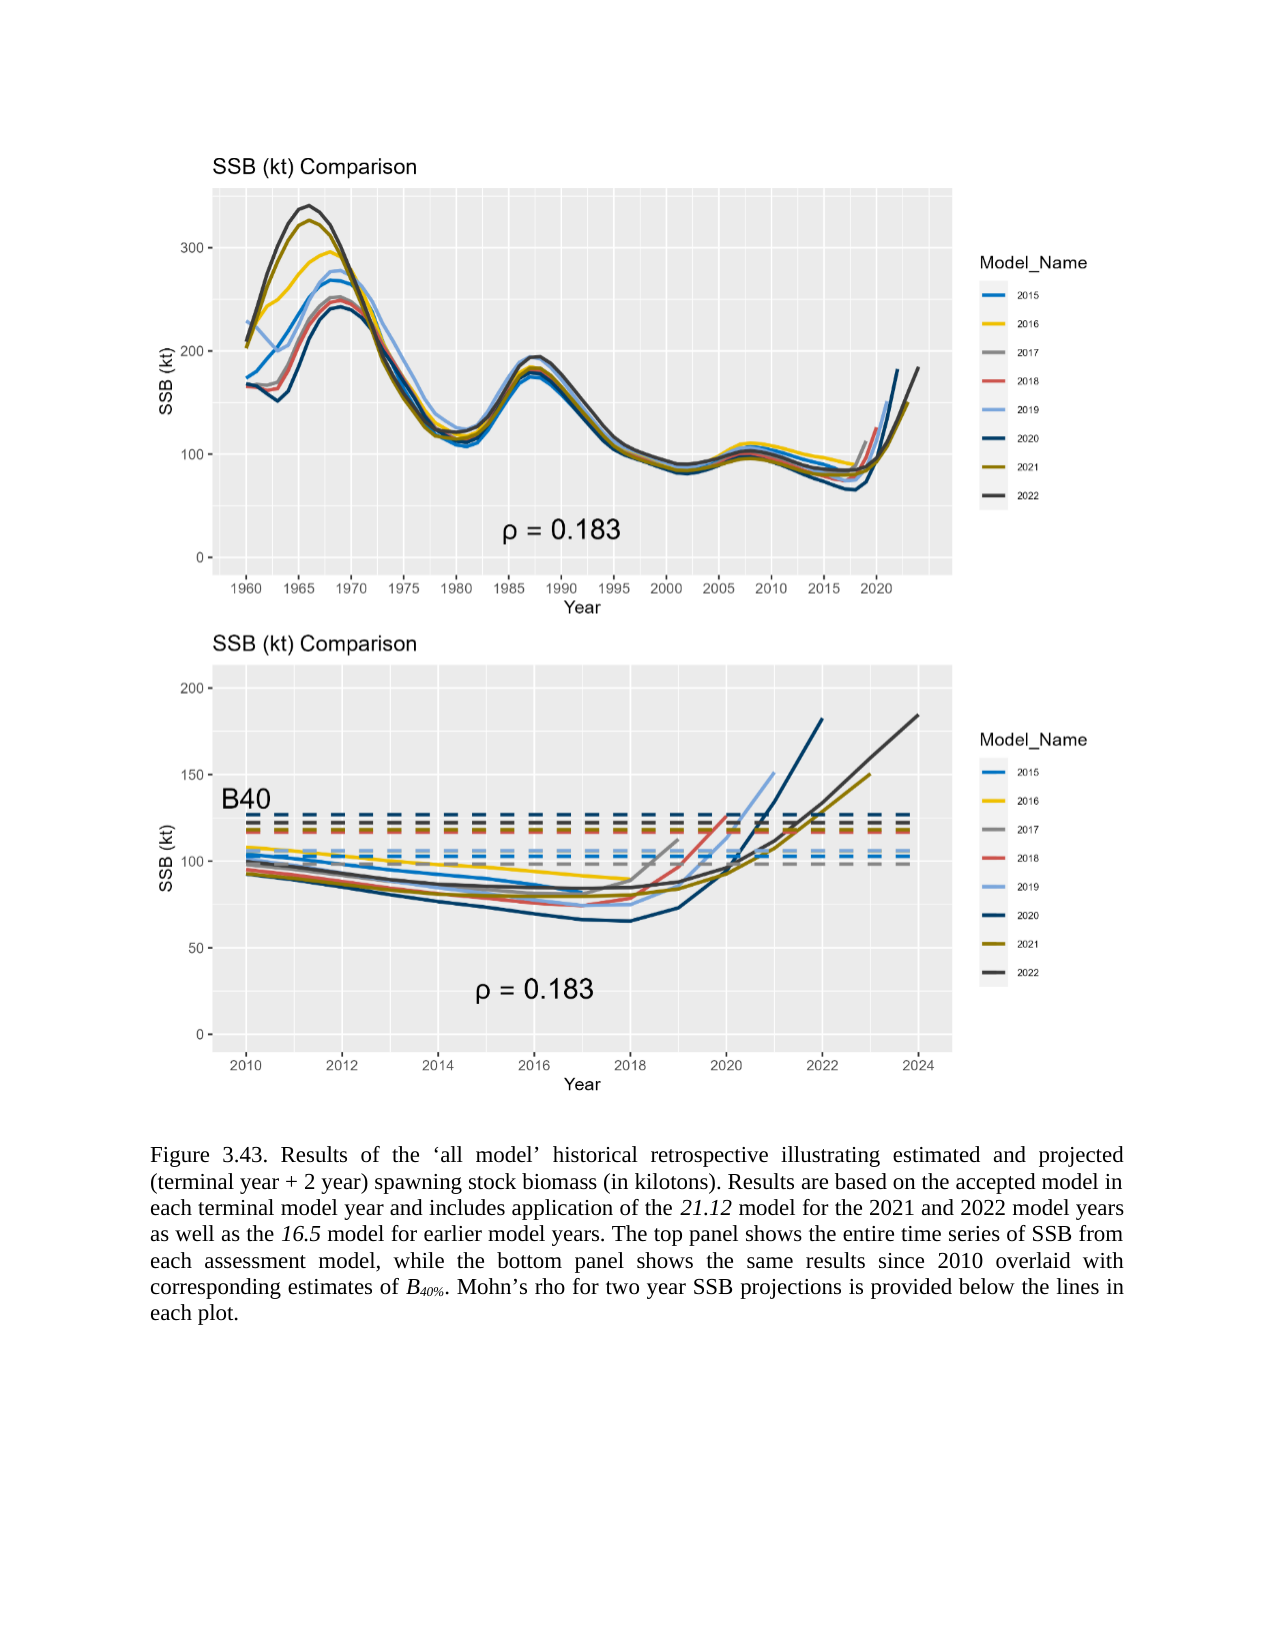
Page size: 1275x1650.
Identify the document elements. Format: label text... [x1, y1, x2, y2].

picture [150, 150, 1103, 1103]
text Figure 3.43. Results of the ‘all model’ historical retrospective illustrating estimated and projected (terminal year + 2 year) spawning stock biomass (in kilotons). Results are based on the accepted model in each terminal model year and includes application of the 21.12 model for the 2021 and 2022 model years as well as the 16.5 model for earlier model years. The top panel shows the entire time series of SSB from each assessment model, while the bottom panel shows the same results since 2010 overlaid with corresponding estimates of B40%. Mohn’s rho for two year SSB projections is provided below the lines in each plot. [150, 1141, 1125, 1326]
